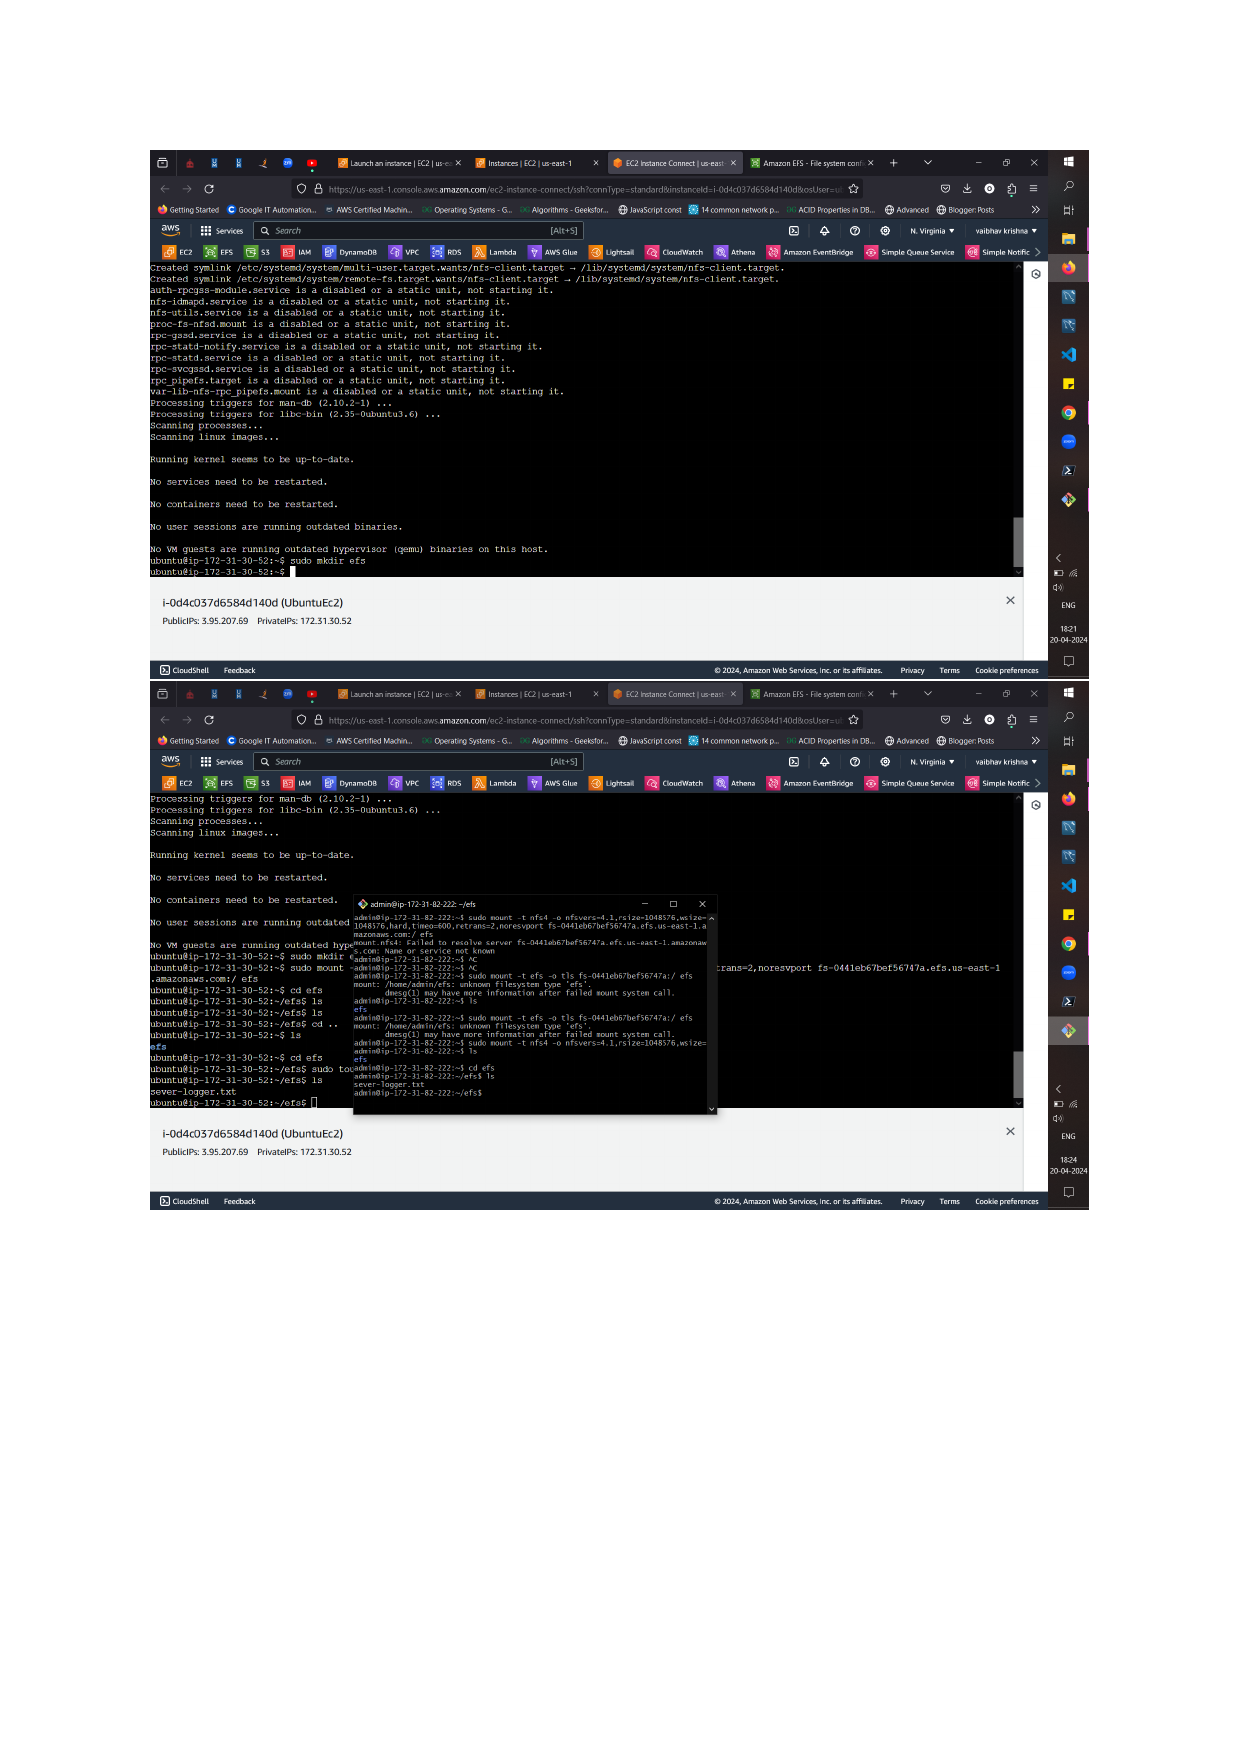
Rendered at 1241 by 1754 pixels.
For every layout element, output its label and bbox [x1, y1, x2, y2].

picture [150, 681, 1089, 1210]
picture [150, 150, 1089, 679]
